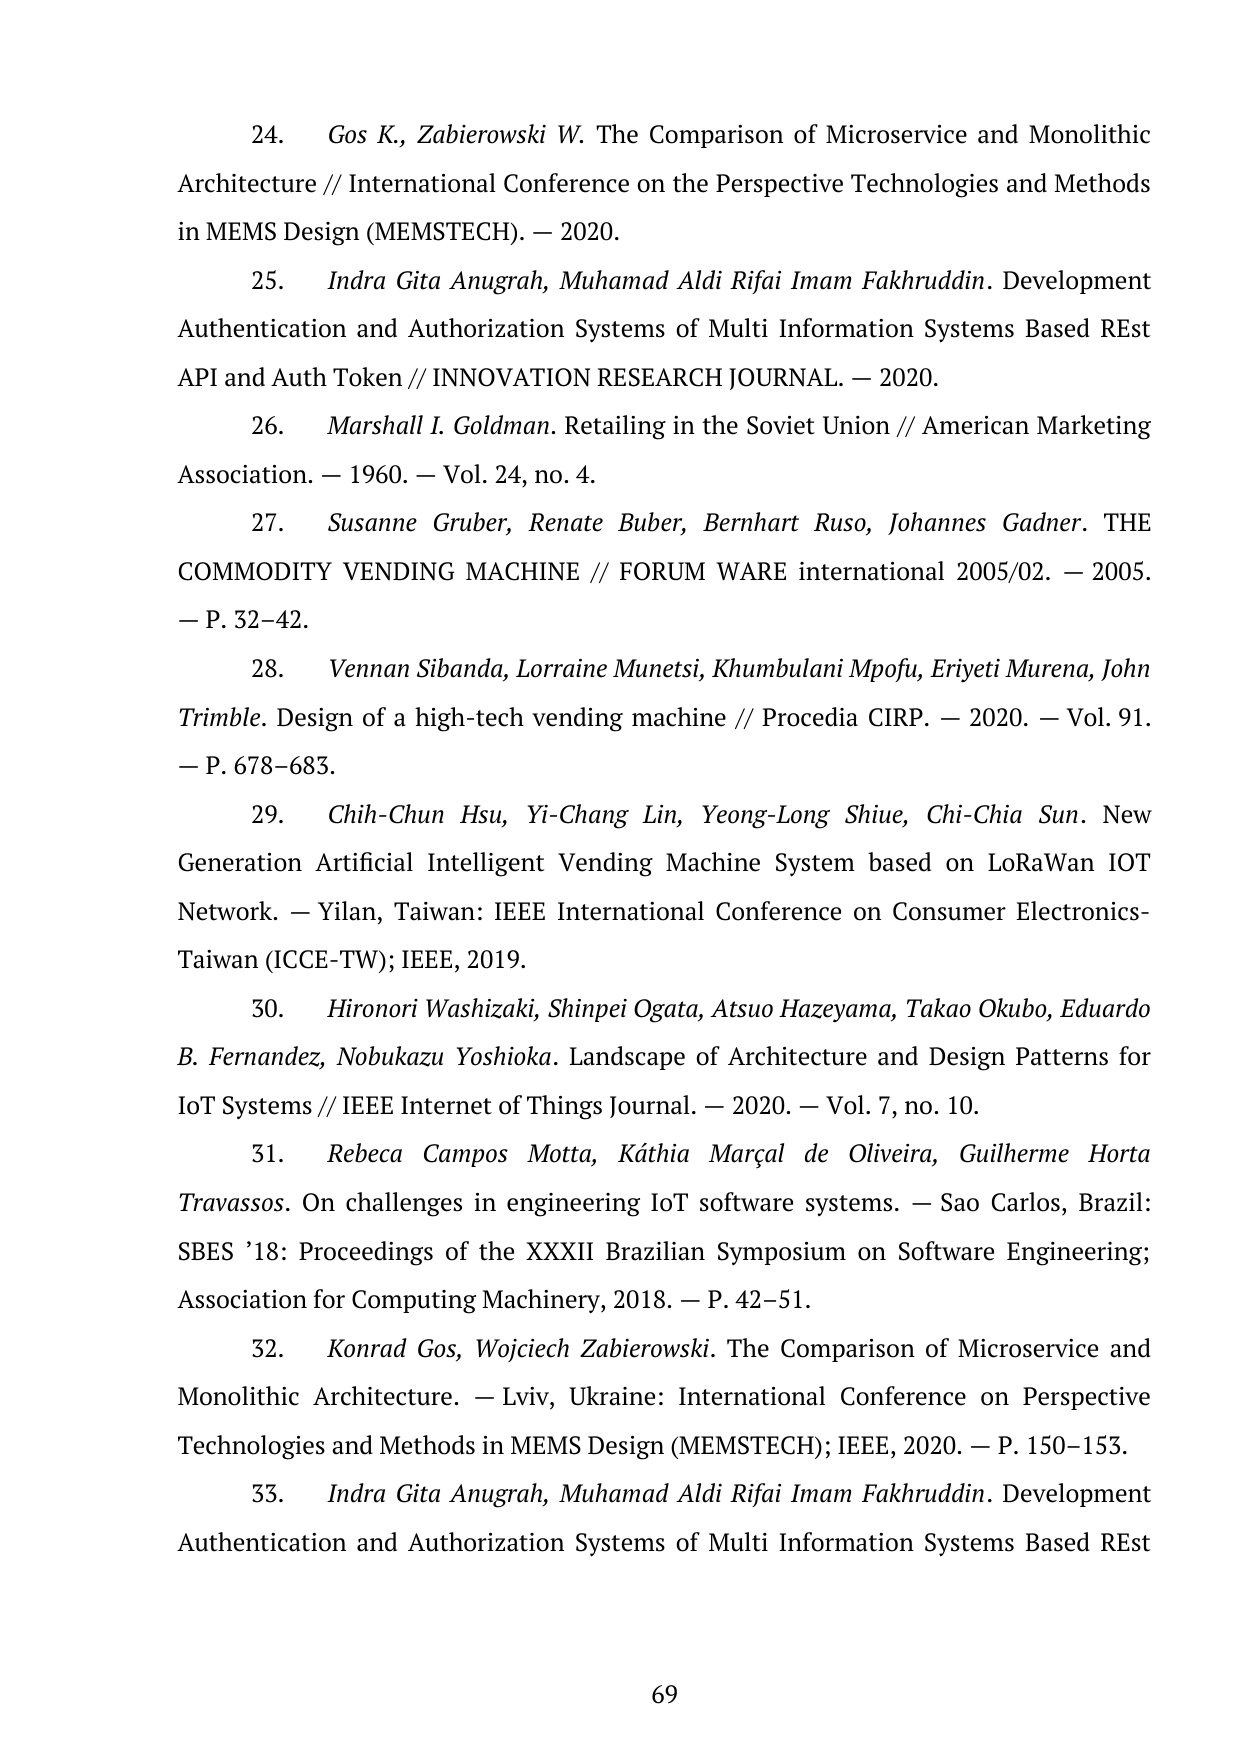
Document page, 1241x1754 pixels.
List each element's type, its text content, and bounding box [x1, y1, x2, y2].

text 26. Marshall I. Goldman. Retailing in the Soviet Union // American Marketing Association. — 1960. — Vol. 24, no. 4. [177, 409, 1152, 490]
text 29. Chih-Chun Hsu, Yi-Chang Lin, Yeong-Long Shiue, Chi-Chia Sun. New Generation Artificial Intelligent Vending Machine System based on LoRaWan IOT Network. — Yilan, Taiwan: IEEE International Conference on Consumer Electronics-Taiwan (ICCE-TW); IEEE, 2019. [177, 798, 1152, 976]
text 30. Hironori Washizaki, Shinpei Ogata, Atsuo Hazeyama, Takao Okubo, Eduardo B. Fernandez, Nobukazu Yoshioka. Landscape of Architecture and Design Patterns for IoT Systems // IEEE Internet of Things Journal. — 2020. — Vol. 7, no. 10. [177, 992, 1152, 1121]
text 24. Gos K., Zabierowski W. The Comparison of Microservice and Monolithic Architecture // International Conference on the Perspective Technologies and Methods in MEMS Design (MEMSTECH). — 2020. [177, 118, 1152, 248]
text 25. Indra Gita Anugrah, Muhamad Aldi Rifai Imam Fakhruddin. Development Authentication and Authorization Systems of Multi Information Systems Based REst API and Auth Token // INNOVATION RESEARCH JOURNAL. — 2020. [177, 264, 1152, 393]
text 31. Rebeca Campos Motta, Káthia Marçal de Oliveira, Guilherme Horta Travassos. On challenges in engineering IoT software systems. — Sao Carlos, Brazil: SBES ’18: Proceedings of the XXXII Brazilian Symposium on Software Engineering; Association for Computing Machinery, 2018. — P. 42–51. [177, 1137, 1152, 1316]
text 27. Susanne Gruber, Renate Buber, Bernhart Ruso, Johannes Gadner. THE COMMODITY VENDING MACHINE // FORUM WARE international 2005/02. — 2005. — P. 32–42. [177, 506, 1152, 636]
text 32. Konrad Gos, Wojciech Zabierowski. The Comparison of Microservice and Monolithic Architecture. — Lviv, Ukraine: International Conference on Perspective Technologies and Methods in MEMS Design (MEMSTECH); IEEE, 2020. — P. 150–153. [177, 1332, 1152, 1461]
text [177, 1477, 1152, 1558]
text 28. Vennan Sibanda, Lorraine Munetsi, Khumbulani Mpofu, Eriyeti Murena, John Trimble. Design of a high-tech vending machine // Procedia CIRP. — 2020. — Vol. 91. — P. 678–683. [177, 652, 1152, 782]
